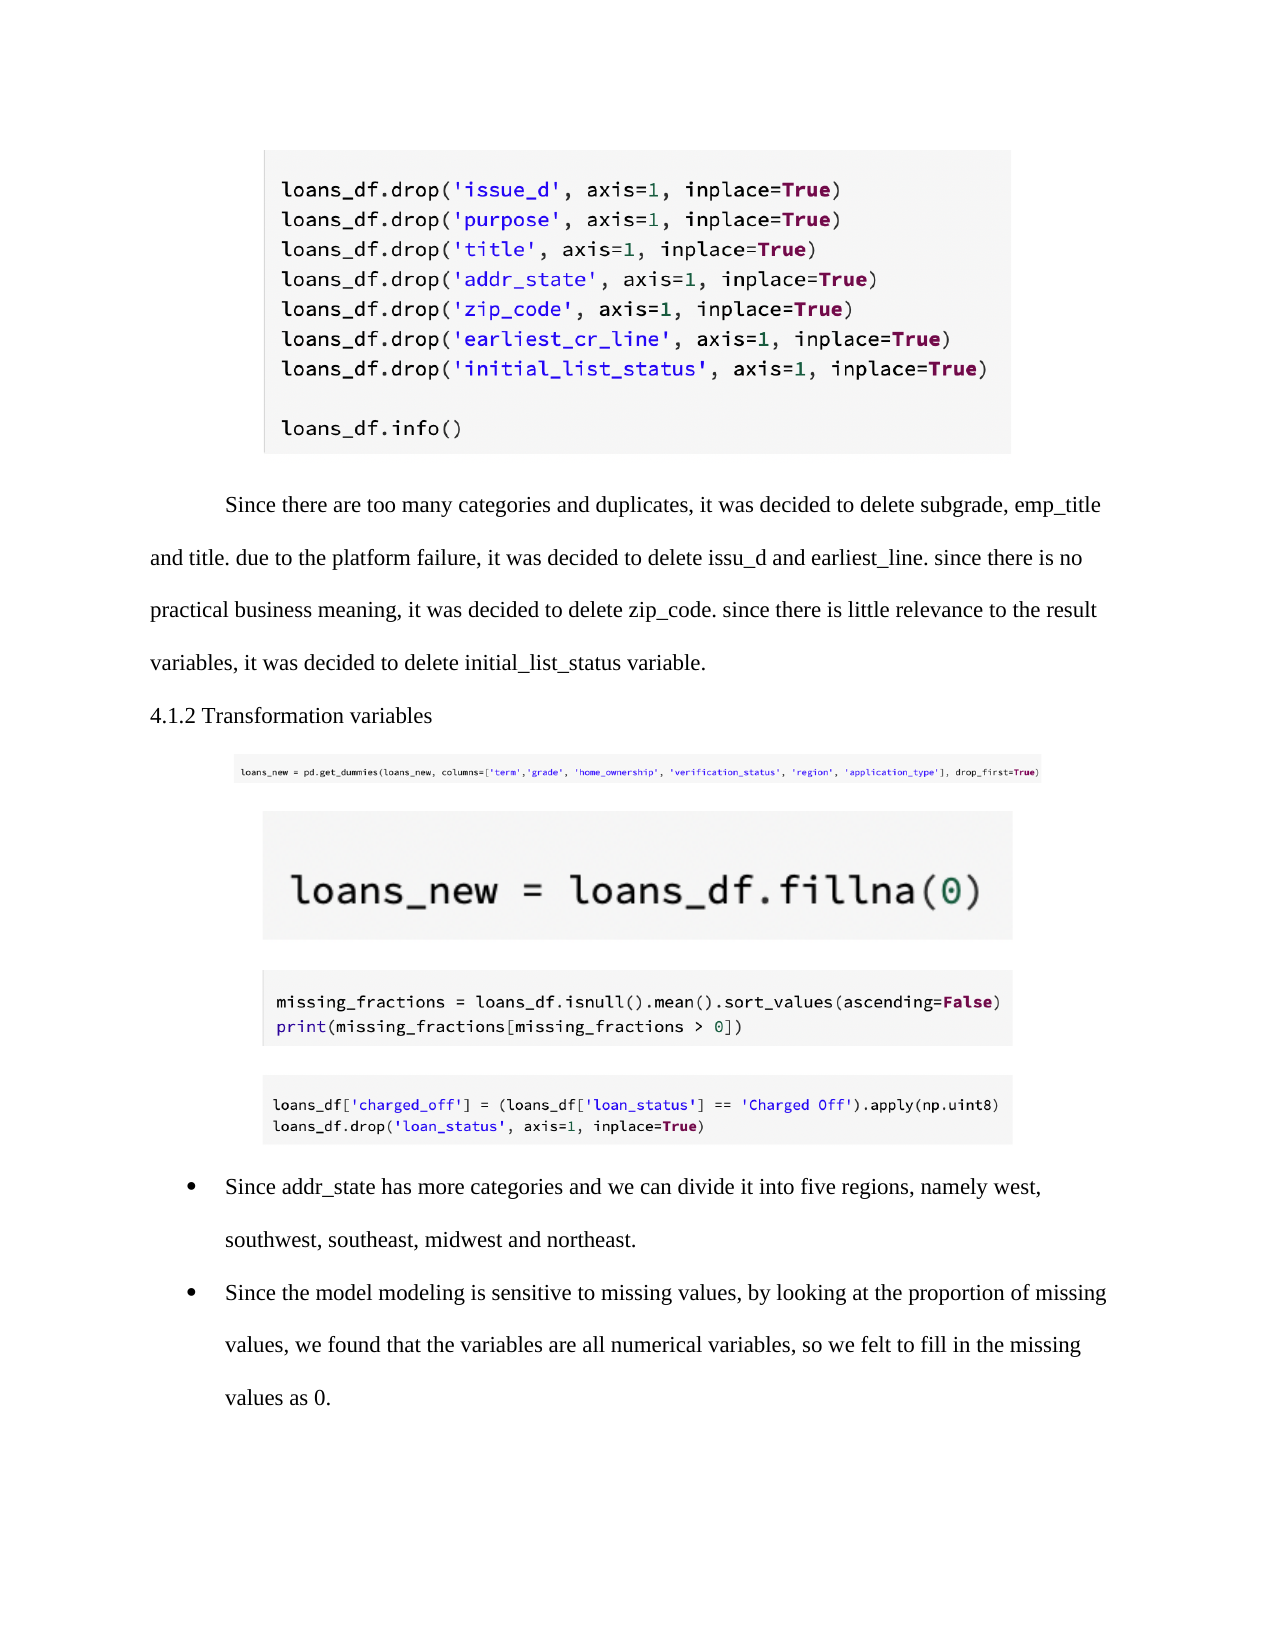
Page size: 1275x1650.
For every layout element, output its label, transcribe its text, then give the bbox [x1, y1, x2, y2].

picture [262, 970, 1013, 1046]
list Since addr_state has more categories and we can divide it into five regions, namely west, southwest, southeast, midwest and northeast. [187, 1173, 1125, 1252]
list Since the model modeling is sensitive to missing values, by looking at the proportion of missing values, we found that the variables are all numerical variables, so we felt to fill in the missing values as 0. [187, 1279, 1125, 1410]
picture [263, 150, 1012, 463]
text Since there are too many categories and duplicates, it was decided to delete subgrade, emp_title and title. due to the platform failure, it was decided to delete issu_d and earliest_line. since there is no practical business meaning, it was decided to delete zip_code. since there is little relevance to the result variables, it was decided to delete initial_list_status variable. [150, 491, 1125, 675]
picture [233, 754, 1042, 783]
picture [262, 1073, 1013, 1146]
picture [262, 811, 1013, 943]
text 4.1.2 Transformation variables [150, 702, 1125, 728]
